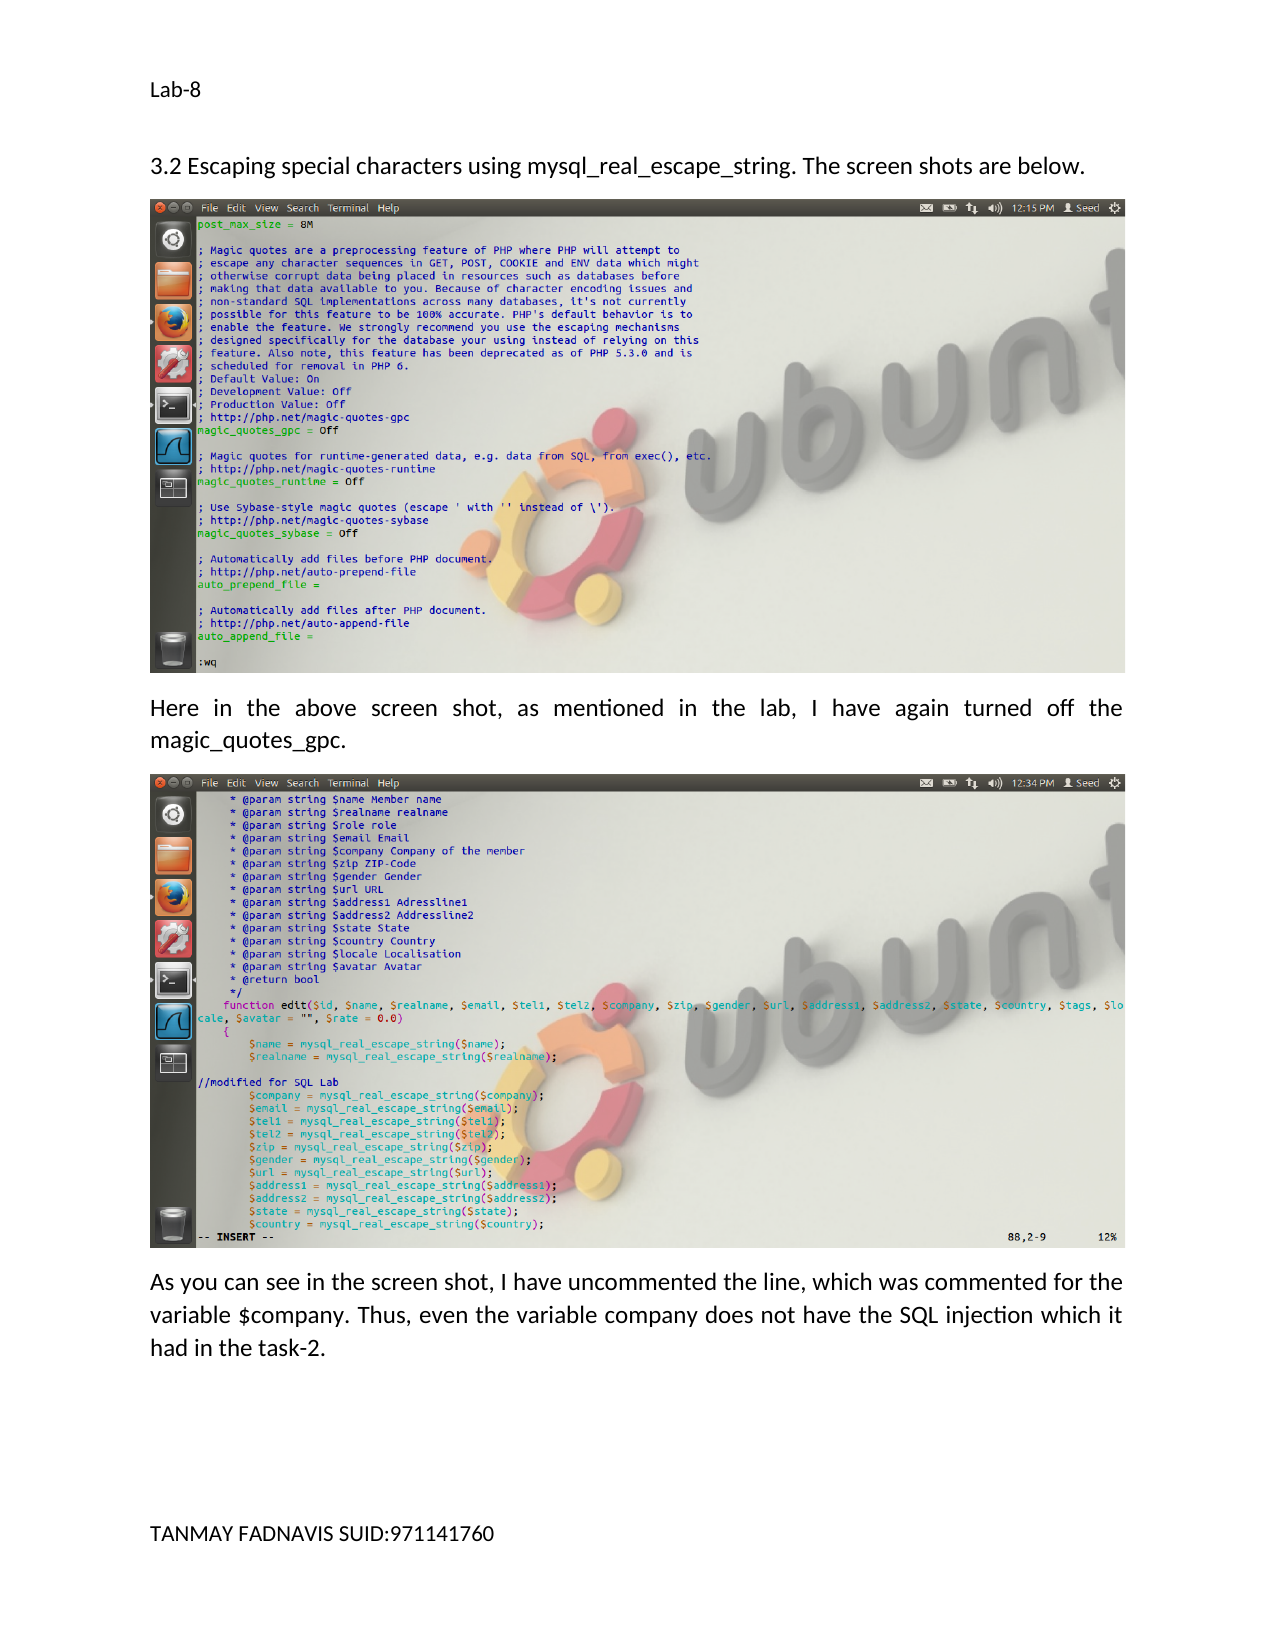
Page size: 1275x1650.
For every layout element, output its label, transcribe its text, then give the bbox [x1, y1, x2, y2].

text 3.2 Escaping special characters using mysql_real_escape_string. The screen shots are below. [150, 150, 1125, 181]
picture [150, 199, 1125, 673]
picture [150, 774, 1125, 1248]
text Here in the above screen shot, as mentioned in the lab, I have again turned off the magic_quotes_gpc. [150, 692, 1125, 755]
text As you can see in the screen shot, I have uncommented the line, which was commented for the variable $company. Thus, even the variable company does not have the SQL injection which it had in the task-2. [150, 1266, 1125, 1363]
